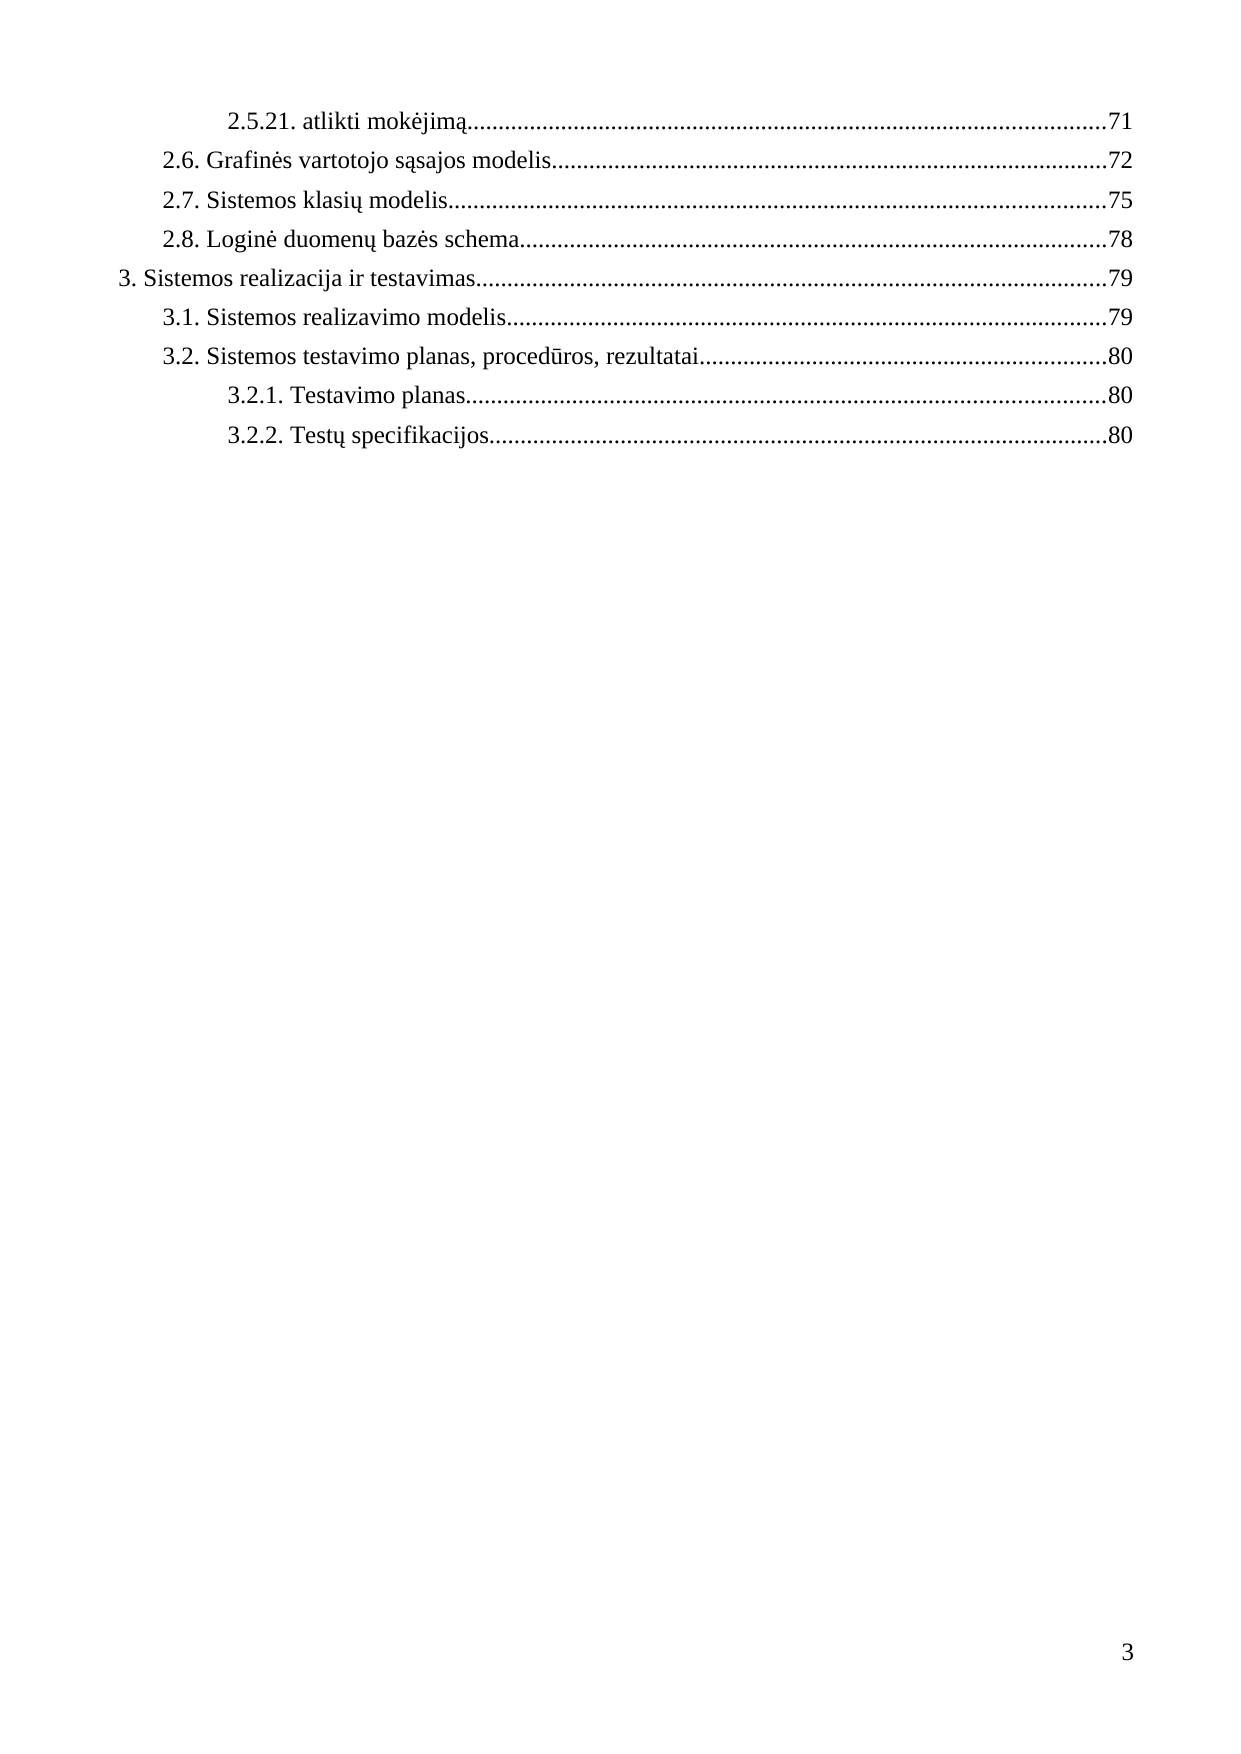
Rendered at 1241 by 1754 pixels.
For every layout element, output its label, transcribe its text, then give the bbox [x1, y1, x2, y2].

text 3.2. Sistemos testavimo planas, procedūros, rezultatai 80 [162, 341, 1134, 370]
text 3.2.1. Testavimo planas 80 [168, 381, 1134, 409]
text 2.7. Sistemos klasių modelis 75 [162, 185, 1134, 213]
text 3.2.2. Testų specifikacijos 80 [168, 420, 1134, 448]
text 2.6. Grafinės vartotojo sąsajos modelis 72 [162, 146, 1134, 174]
text 3. Sistemos realizacija ir testavimas 79 [118, 263, 1134, 292]
text 3.1. Sistemos realizavimo modelis 79 [162, 302, 1134, 331]
text 2.8. Loginė duomenų bazės schema 78 [162, 224, 1134, 253]
text 2.5.21. atlikti mokėjimą 71 [168, 106, 1134, 135]
